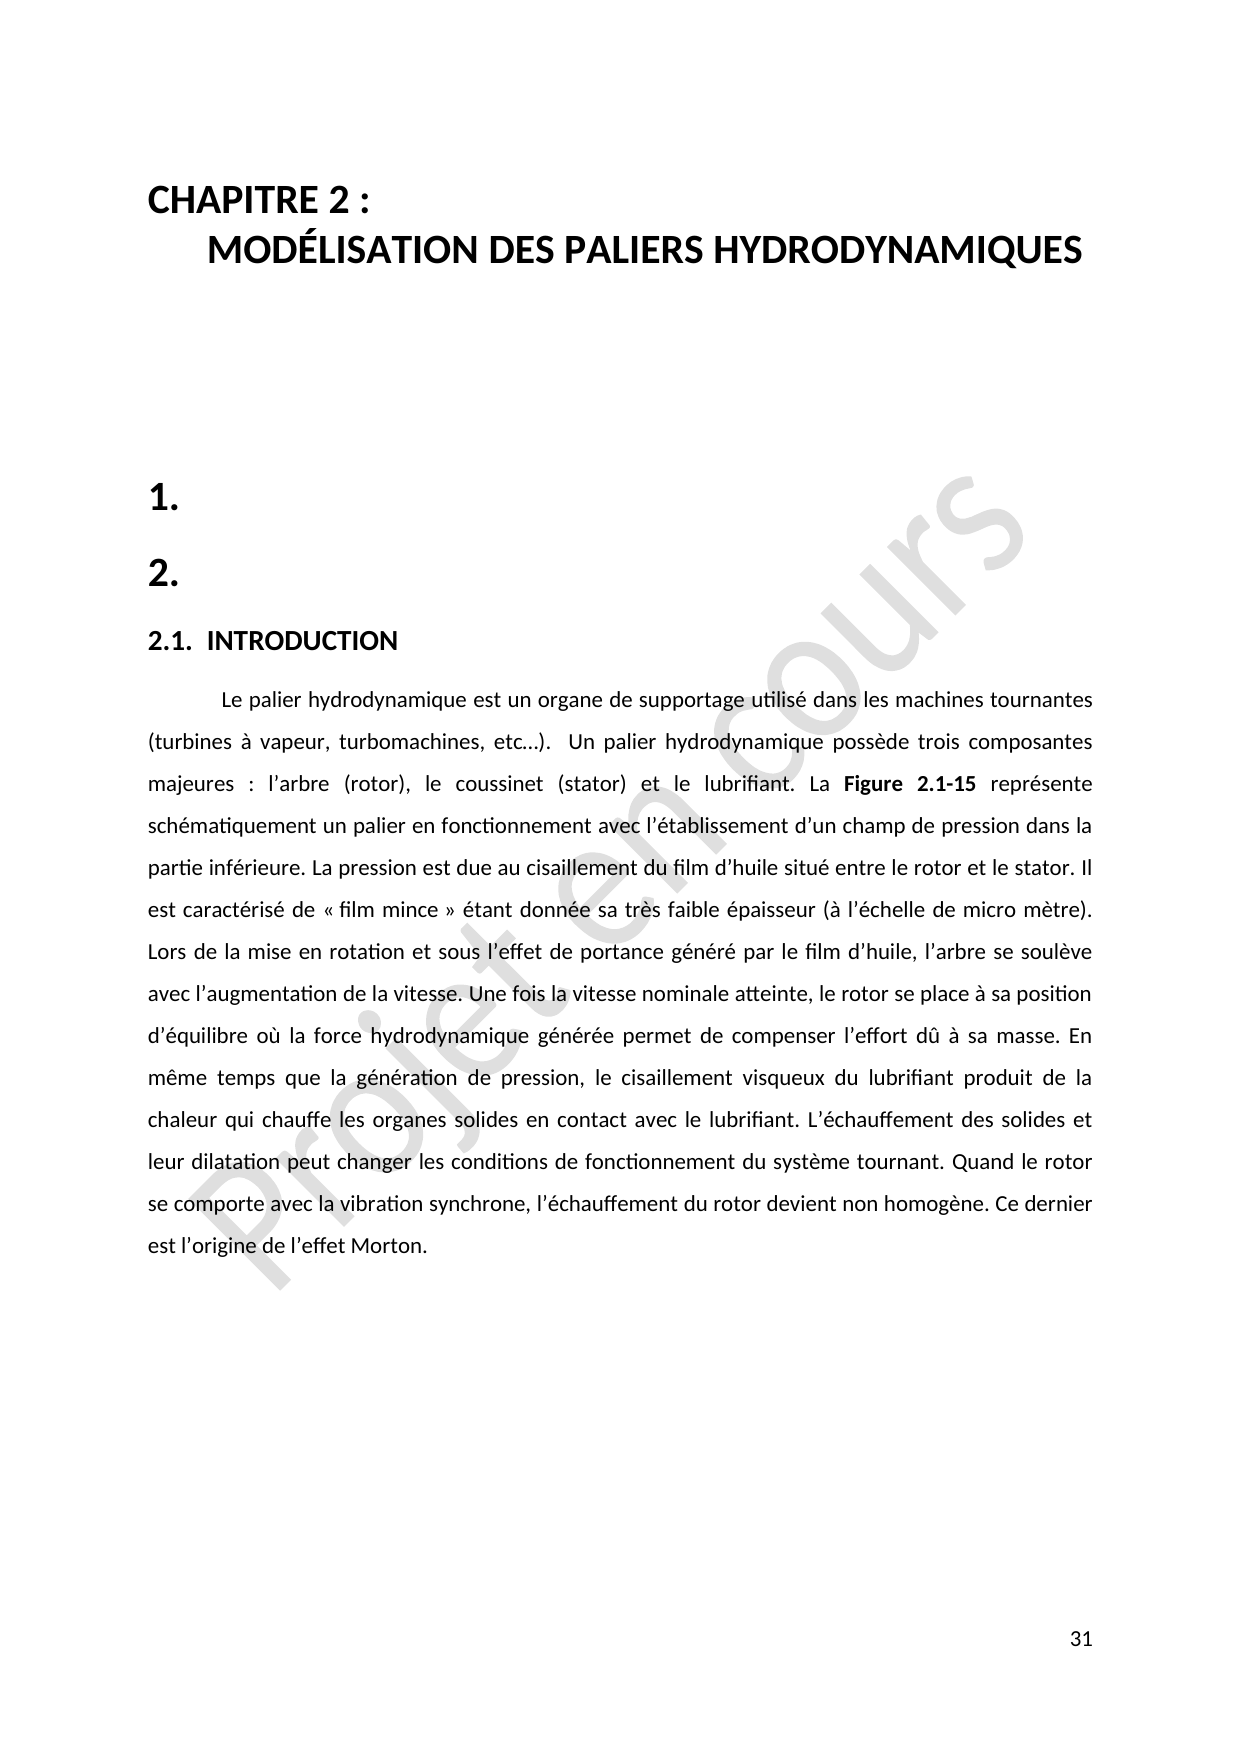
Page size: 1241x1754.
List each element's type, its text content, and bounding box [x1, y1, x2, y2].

subtitle Introduction [148, 622, 1093, 657]
subtitle Chapitre 2 : Modélisation des paliers hydrodynamiques [148, 173, 1093, 274]
